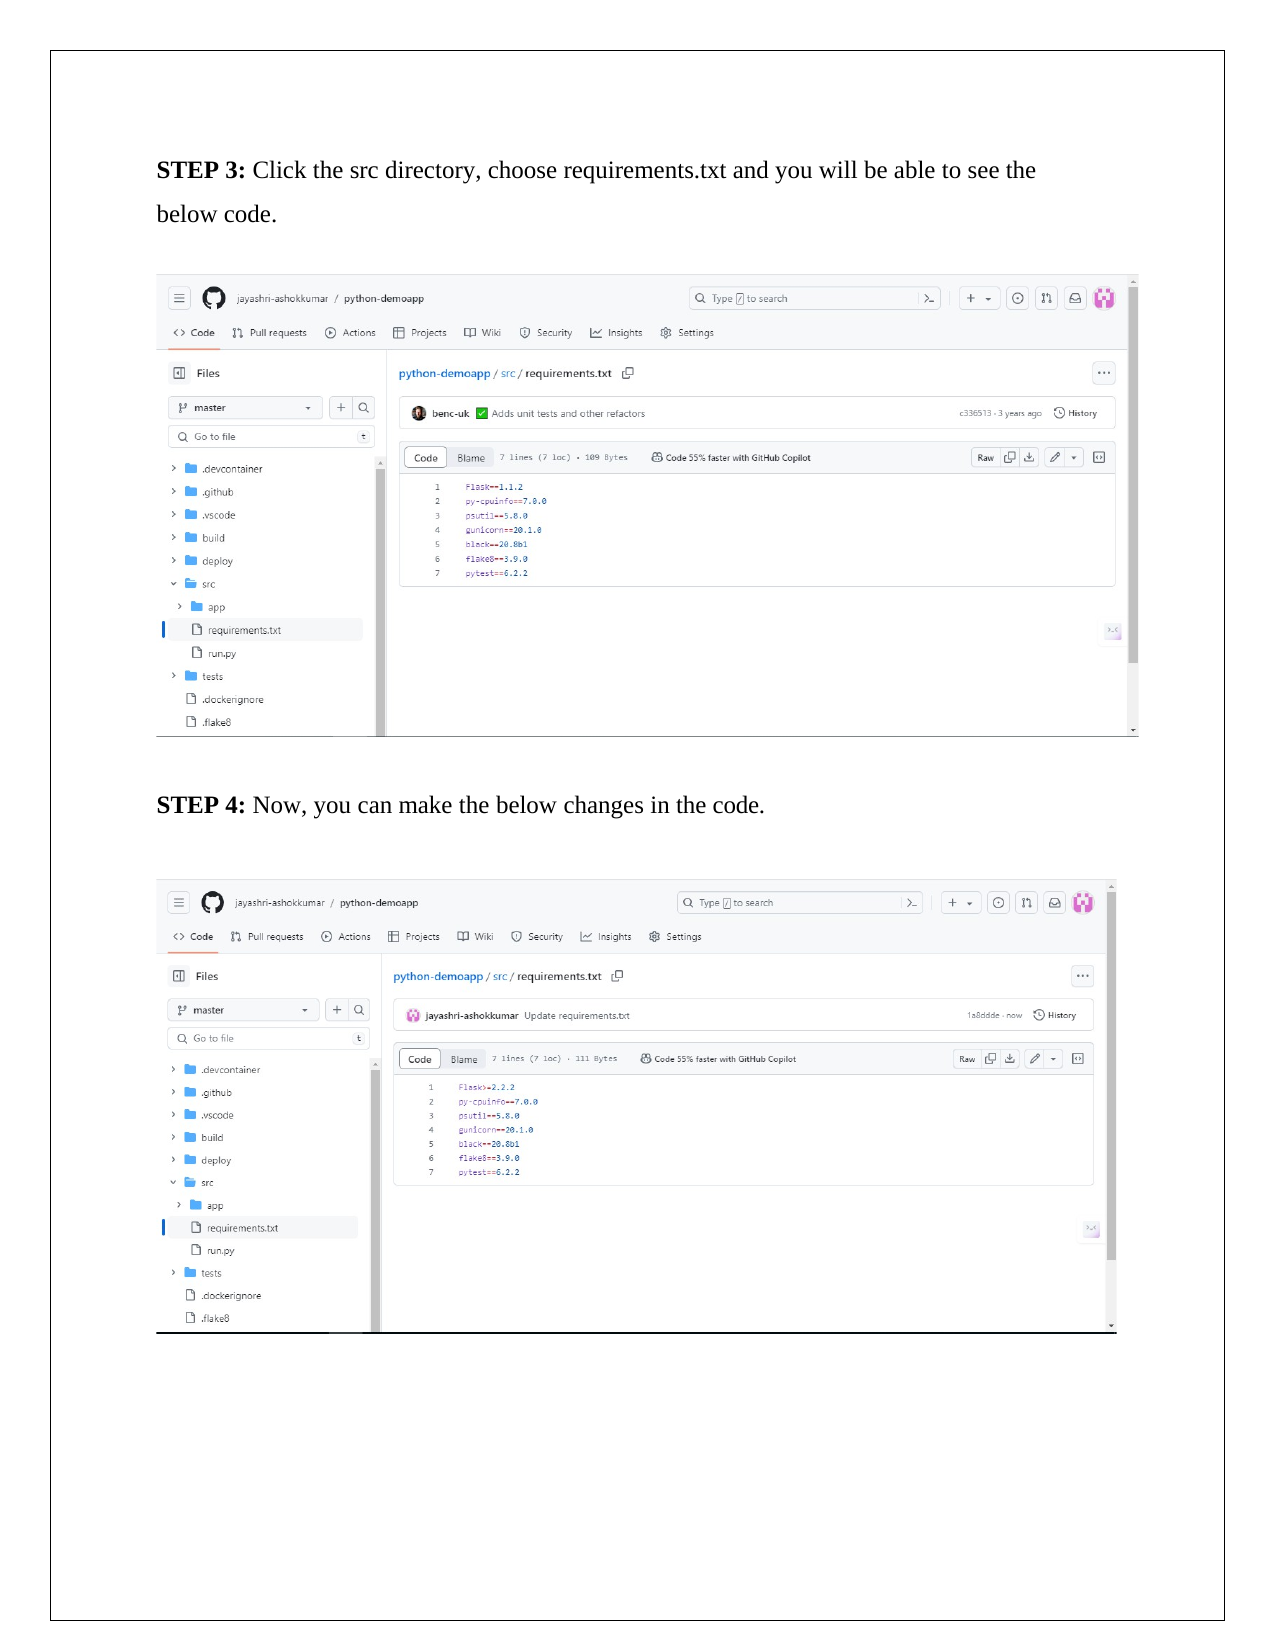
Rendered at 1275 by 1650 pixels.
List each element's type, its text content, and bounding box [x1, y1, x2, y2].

text STEP 4: Now, you can make the below changes in the code. [156, 790, 1144, 819]
picture [156, 274, 1139, 737]
picture [156, 879, 1117, 1334]
text STEP 3: Click the src directory, choose requirements.txt and you will be able to see the below code. [156, 156, 1082, 227]
